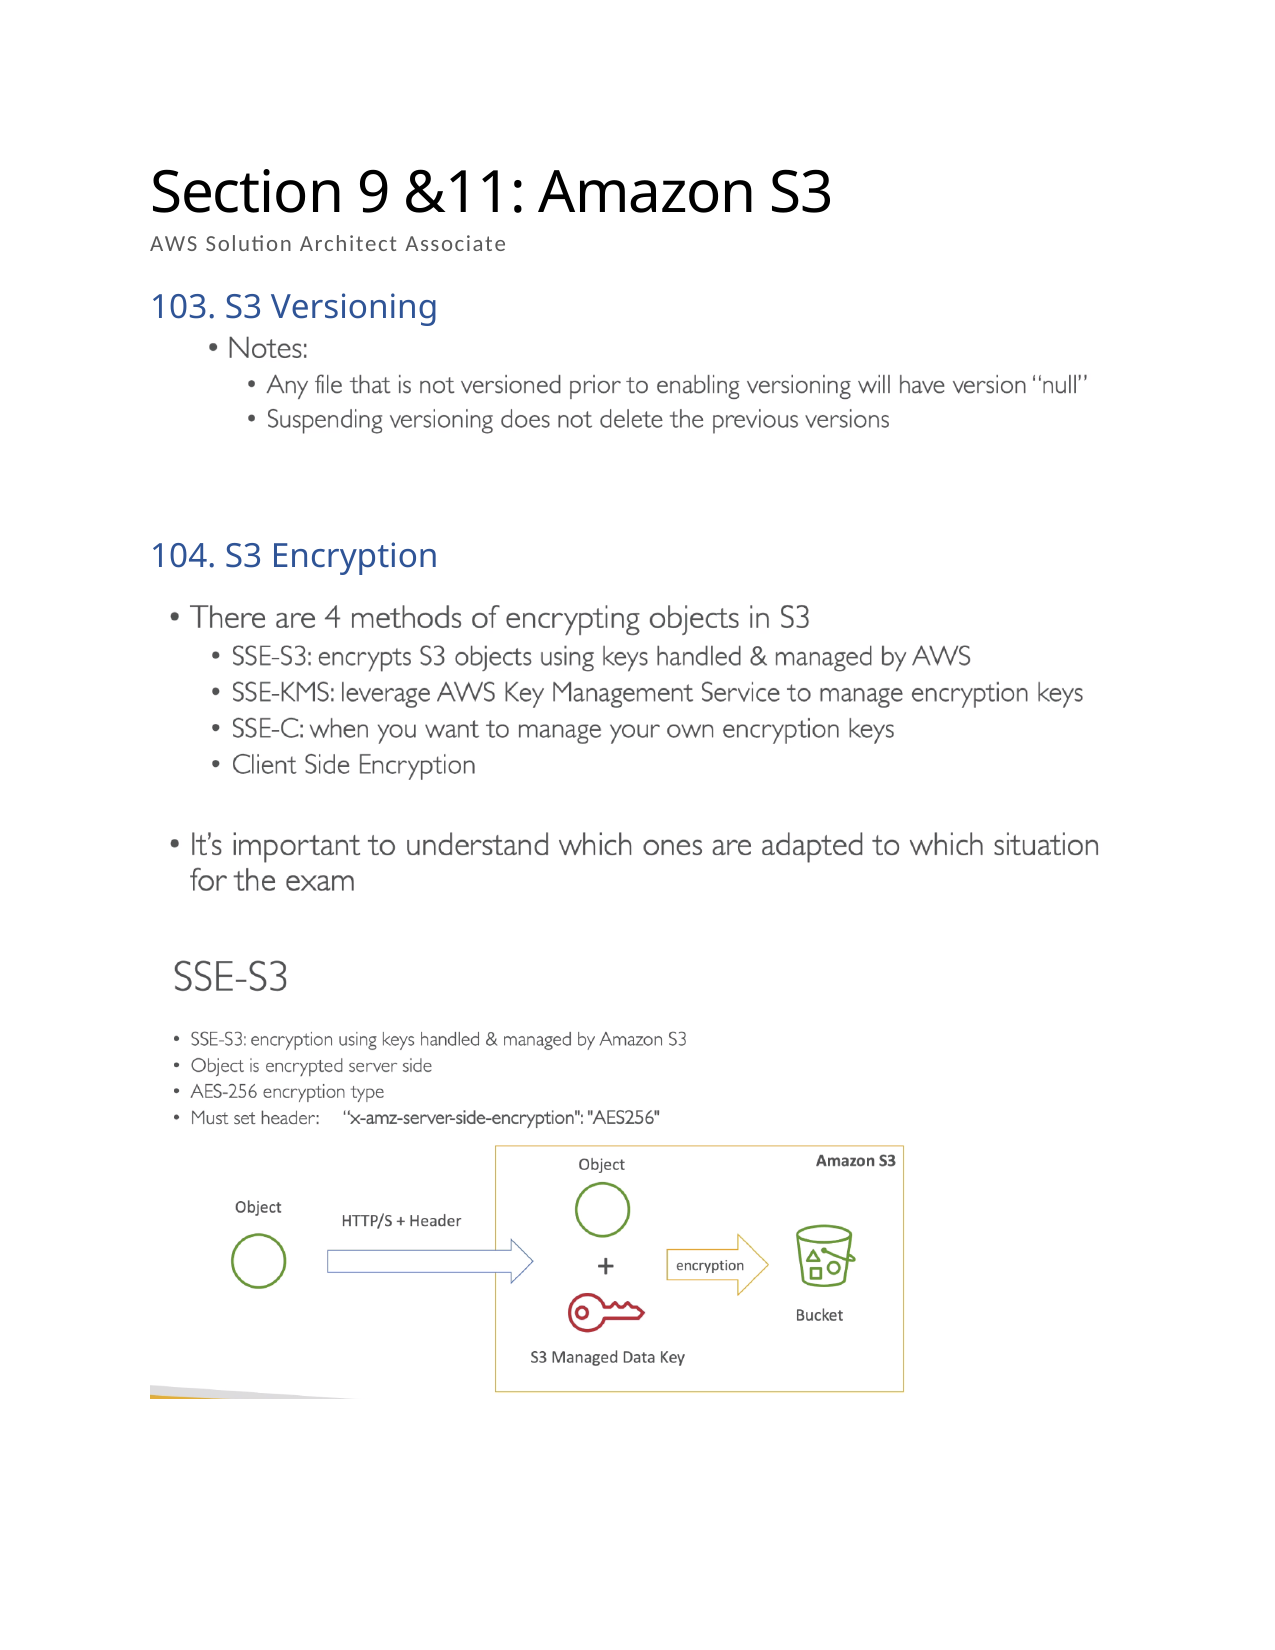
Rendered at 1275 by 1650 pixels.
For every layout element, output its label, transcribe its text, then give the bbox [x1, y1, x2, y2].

picture [150, 327, 1125, 477]
picture [150, 577, 1125, 912]
subtitle 104. S3 Encryption [150, 532, 1125, 577]
picture [150, 941, 934, 1399]
subtitle AWS Solution Architect Associate [150, 229, 1125, 257]
title Section 9 &11: Amazon S3 [150, 150, 1125, 229]
subtitle 103. S3 Versioning [150, 282, 1125, 327]
